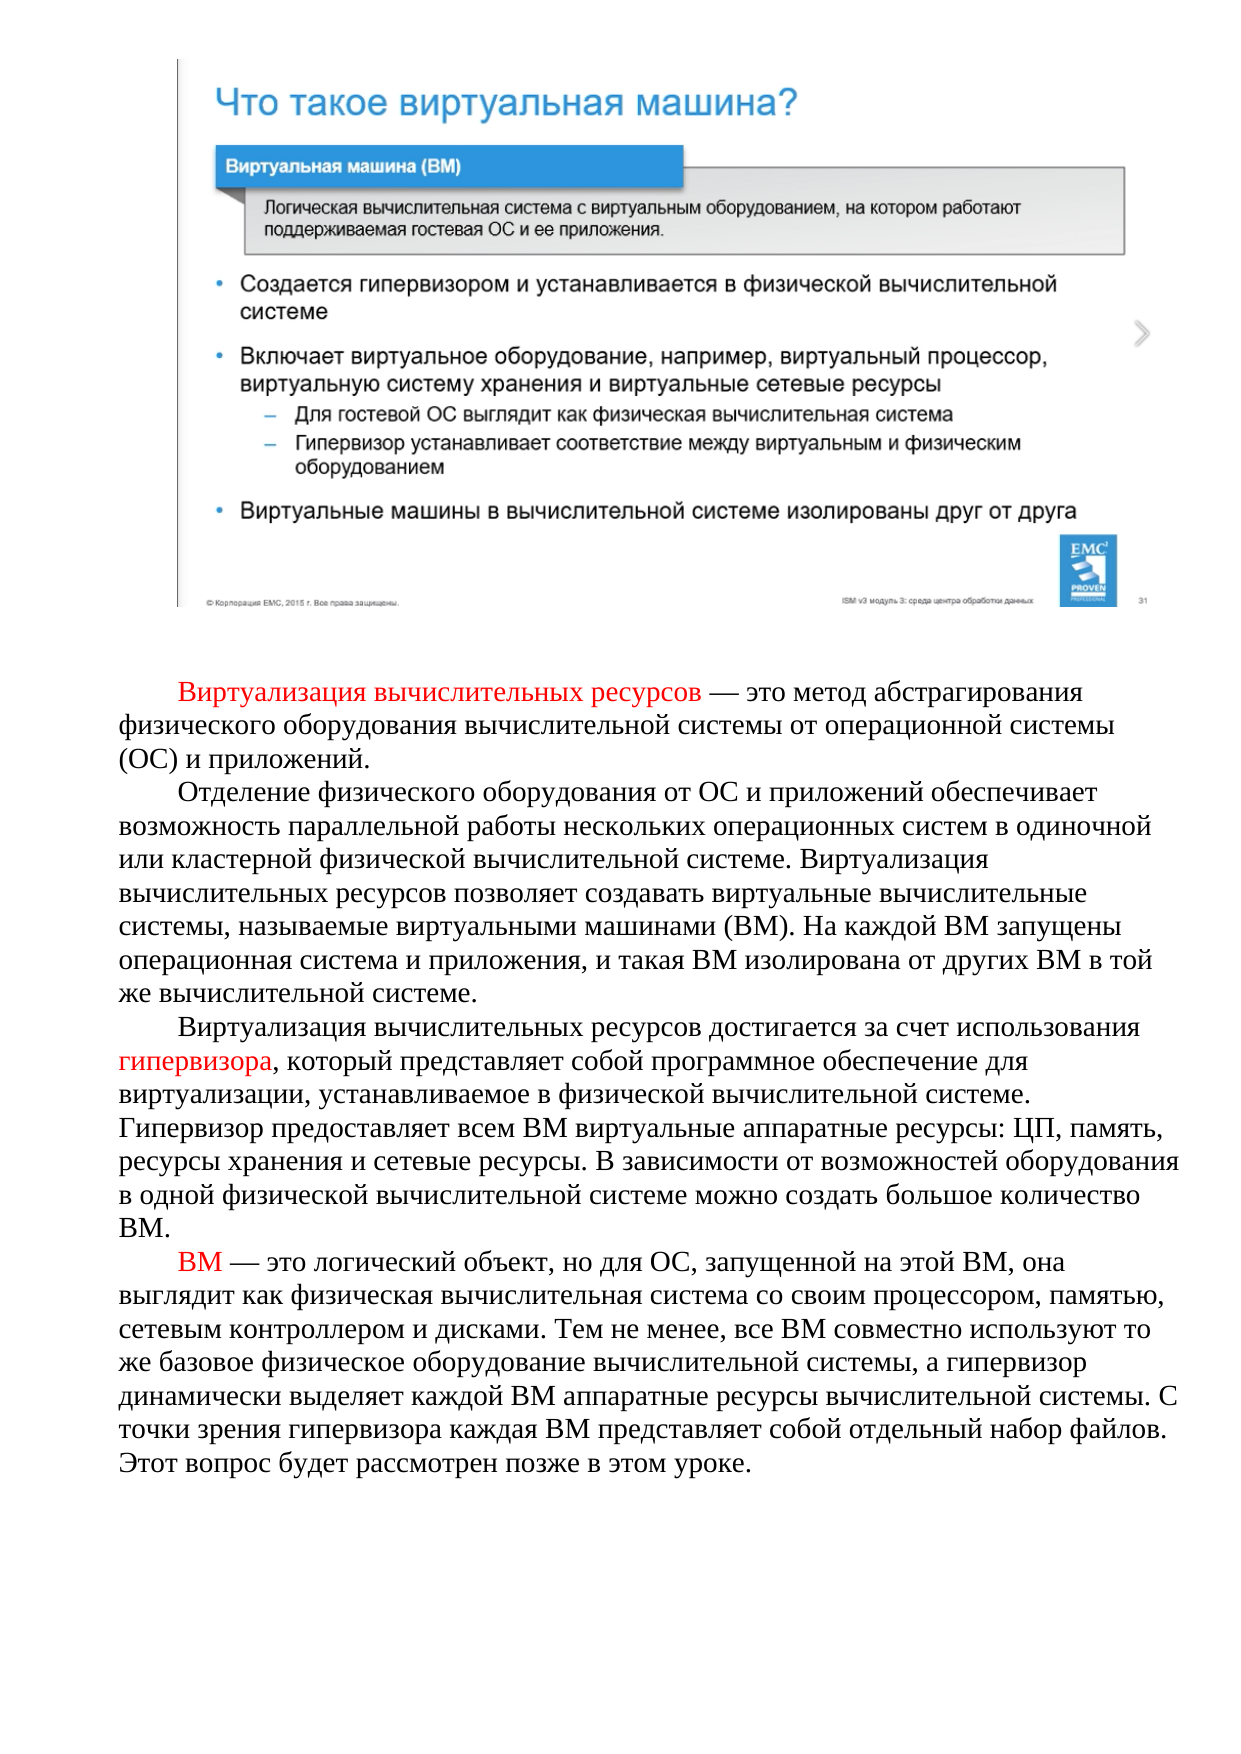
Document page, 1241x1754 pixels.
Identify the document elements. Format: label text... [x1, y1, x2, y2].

text ВМ — это логический объект, но для ОС, запущенной на этой ВМ, она выглядит как физическая вычислительная система со своим процессором, памятью, сетевым контроллером и дисками. Тем не менее, все ВМ совместно используют то же базовое физическое оборудование вычислительной системы, а гипервизор динамически выделяет каждой ВМ аппаратные ресурсы вычислительной системы. С точки зрения гипервизора каждая ВМ представляет собой отдельный набор файлов. Этот вопрос будет рассмотрен позже в этом уроке. [118, 1244, 1181, 1479]
text Виртуализация вычислительных ресурсов — это метод абстрагирования физического оборудования вычислительной системы от операционной системы (ОС) и приложений. [118, 674, 1181, 774]
text Отделение физического оборудования от ОС и приложений обеспечивает возможность параллельной работы нескольких операционных систем в одиночной или кластерной физической вычислительной системе. Виртуализация вычислительных ресурсов позволяет создавать виртуальные вычислительные системы, называемые виртуальными машинами (ВМ). На каждой ВМ запущены операционная система и приложения, и такая ВМ изолирована от других ВМ в той же вычислительной системе. [118, 774, 1181, 1009]
picture [177, 59, 1152, 607]
text Виртуализация вычислительных ресурсов достигается за счет использования гипервизора, который представляет собой программное обеспечение для виртуализации, устанавливаемое в физической вычислительной системе. Гипервизор предоставляет всем ВМ виртуальные аппаратные ресурсы: ЦП, память, ресурсы хранения и сетевые ресурсы. В зависимости от возможностей оборудования в одной физической вычислительной системе можно создать большое количество ВМ. [118, 1009, 1181, 1244]
